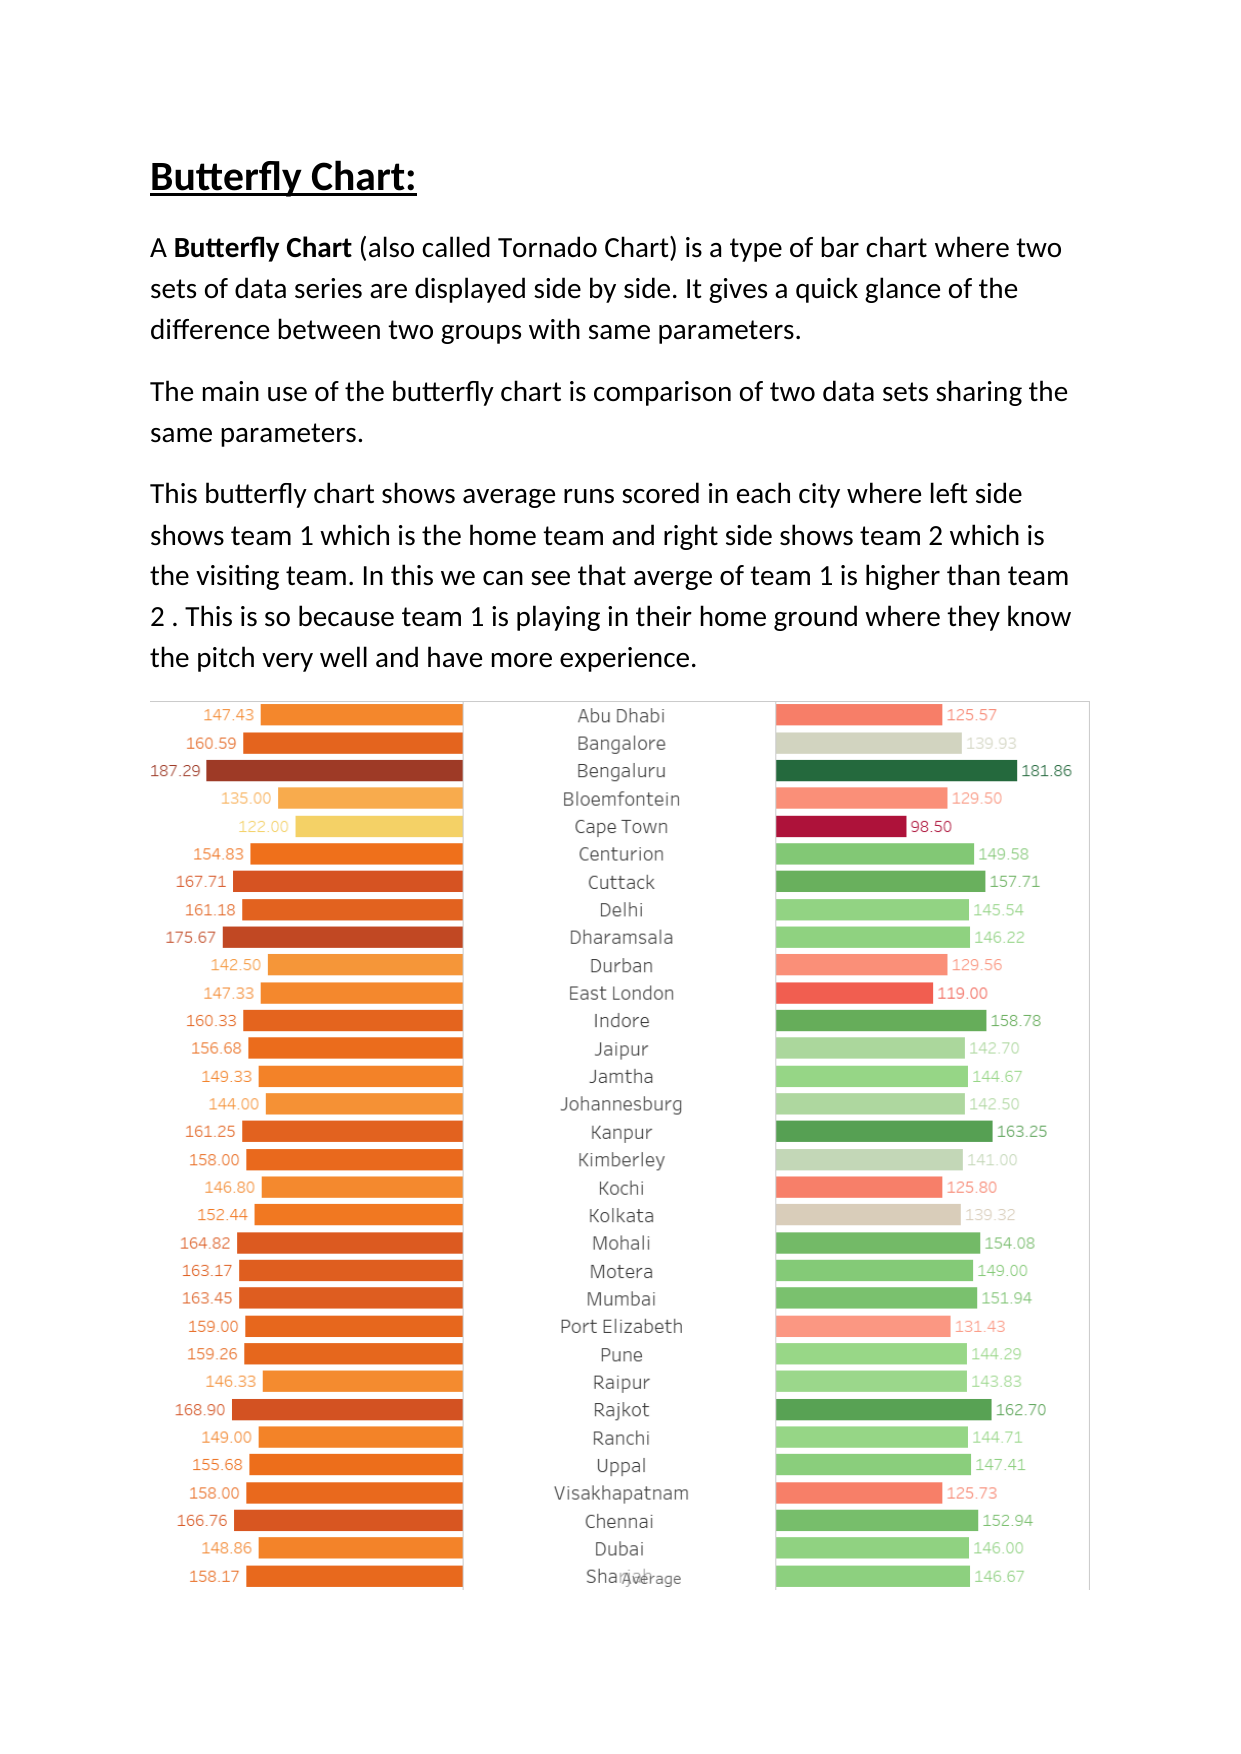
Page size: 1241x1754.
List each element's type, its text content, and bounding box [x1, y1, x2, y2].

text A Butterfly Chart (also called Tornado Chart) is a type of bar chart where two sets of data series are displayed side by side. It gives a quick glance of the difference between two groups with same parameters. [150, 229, 1090, 347]
text This butterfly chart shows average runs scored in each city where left side shows team 1 which is the home team and right side shows team 2 which is the visiting team. In this we can see that averge of team 1 is higher than team 2 . This is so because team 1 is playing in their home ground where they know the pitch very well and have more experience. [150, 476, 1090, 675]
text Butterfly Chart: [150, 150, 1090, 201]
text The main use of the butterfly chart is comparison of two data sets sharing the same parameters. [150, 373, 1090, 449]
picture [150, 701, 1091, 1590]
